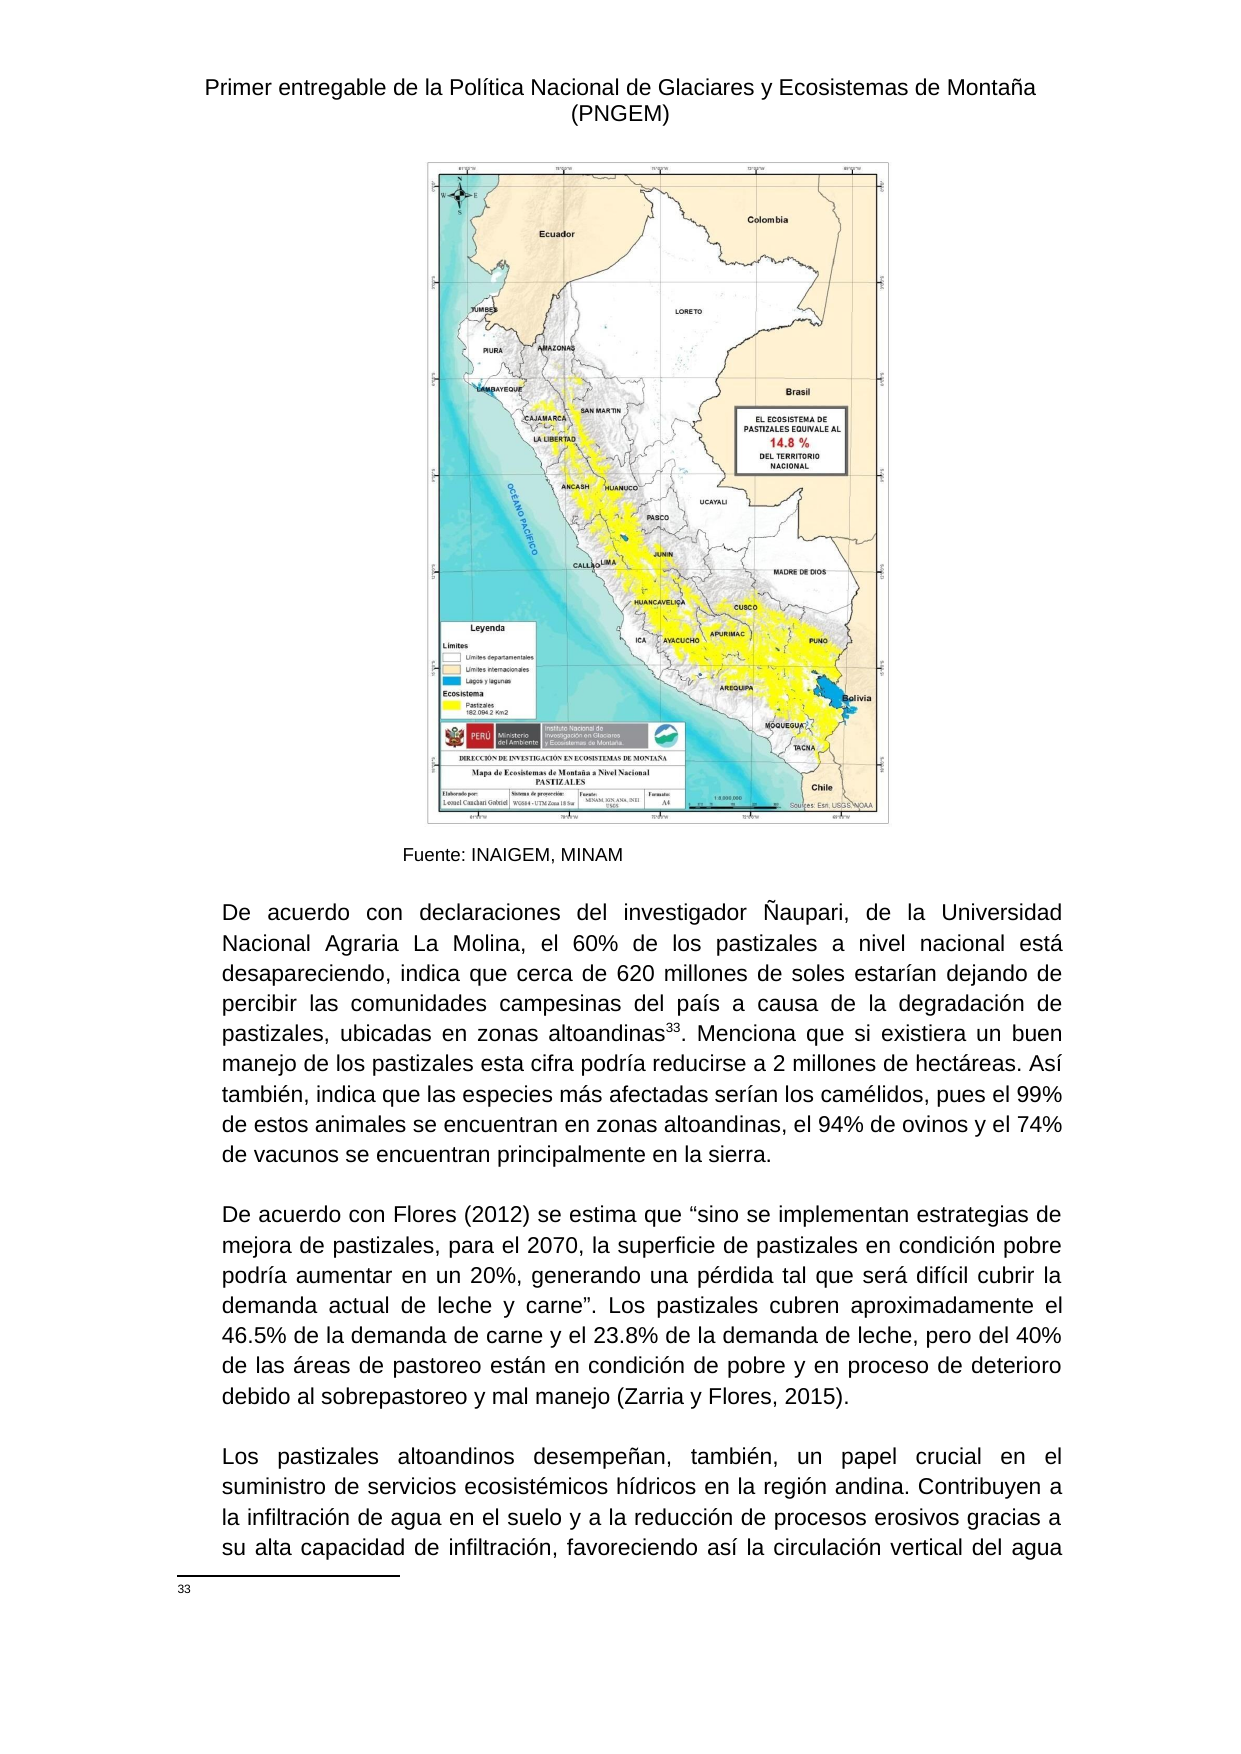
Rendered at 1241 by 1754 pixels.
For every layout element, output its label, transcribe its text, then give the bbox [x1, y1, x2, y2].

text De acuerdo con declaraciones del investigador Ñaupari, de la Universidad Nacional Agraria La Molina, el 60% de los pastizales a nivel nacional está desapareciendo, indica que cerca de 620 millones de soles estarían dejando de percibir las comunidades campesinas del país a causa de la degradación de pastizales, ubicadas en zonas altoandinas. Menciona que si existiera un buen manejo de los pastizales esta cifra podría reducirse a 2 millones de hectáreas. Así también, indica que las especies más afectadas serían los camélidos, pues el 99% de estos animales se encuentran en zonas altoandinas, el 94% de ovinos y el 74% de vacunos se encuentran principalmente en la sierra. [222, 899, 1063, 1167]
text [222, 1443, 1063, 1560]
text De acuerdo con Flores (2012) se estima que “sino se implementan estrategias de mejora de pastizales, para el 2070, la superficie de pastizales en condición pobre podría aumentar en un 20%, generando una pérdida tal que será difícil cubrir la demanda actual de leche y carne”. Los pastizales cubren aproximadamente el 46.5% de la demanda de carne y el 23.8% de la demanda de leche, pero del 40% de las áreas de pastoreo están en condición de pobre y en proceso de deterioro debido al sobrepastoreo y mal manejo (Zarria y Flores, 2015). [222, 1201, 1063, 1409]
text Fuente: INAIGEM, MINAM [372, 844, 1063, 866]
picture [424, 162, 892, 827]
